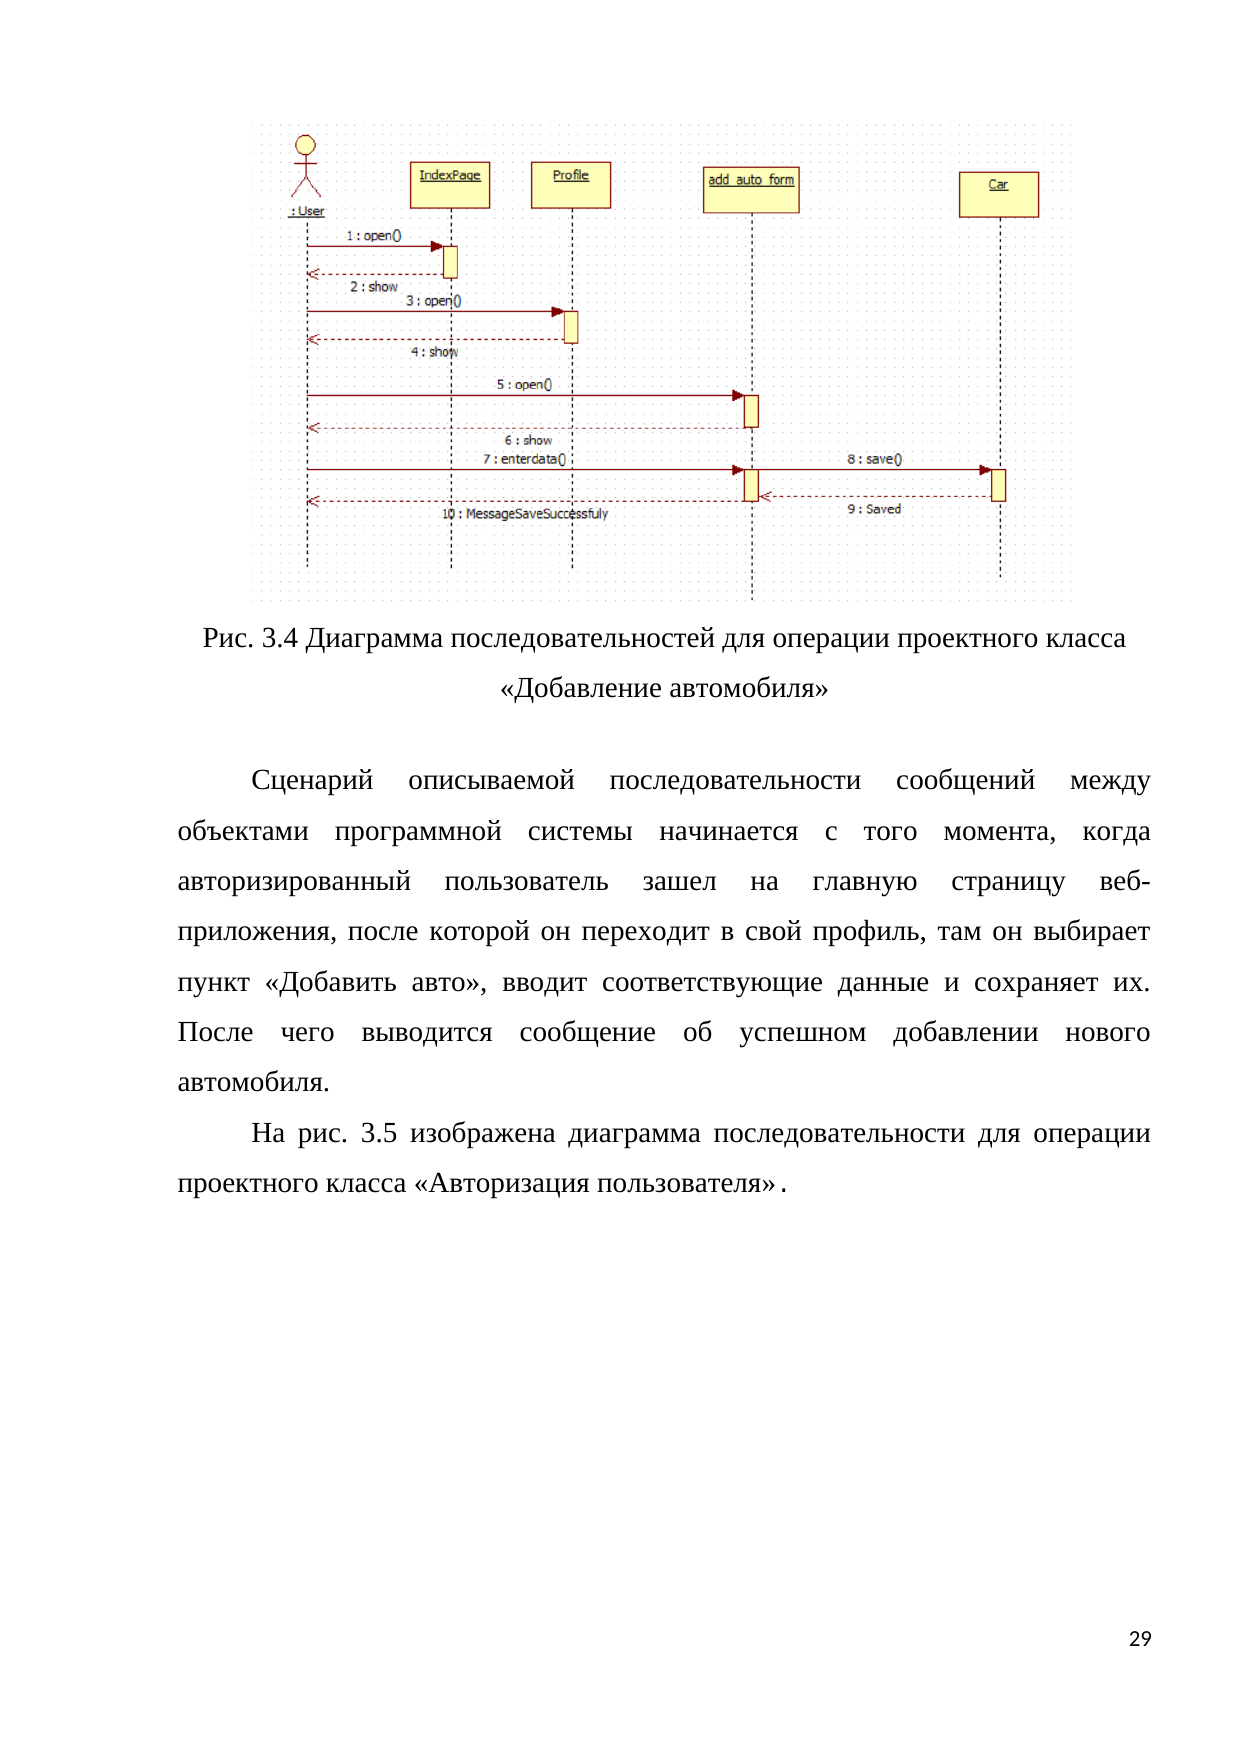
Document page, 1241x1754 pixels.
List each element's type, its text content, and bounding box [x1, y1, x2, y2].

picture [252, 118, 1077, 604]
text Сценарий описываемой последовательности сообщений между объектами программной системы начинается с того момента, когда авторизированный пользователь зашел на главную страницу веб-приложения, после которой он переходит в свой профиль, там он выбирает пункт «Добавить авто», вводит соответствующие данные и сохраняет их. После чего выводится сообщение об успешном добавлении нового автомобиля. [177, 762, 1152, 1098]
text Рис. 3.4 Диаграмма последовательностей для операции проектного класса «Добавление автомобиля» [177, 620, 1152, 704]
text На рис. 3.5 изображена диаграмма последовательности для операции проектного класса «Авторизация пользователя». [177, 1115, 1152, 1200]
